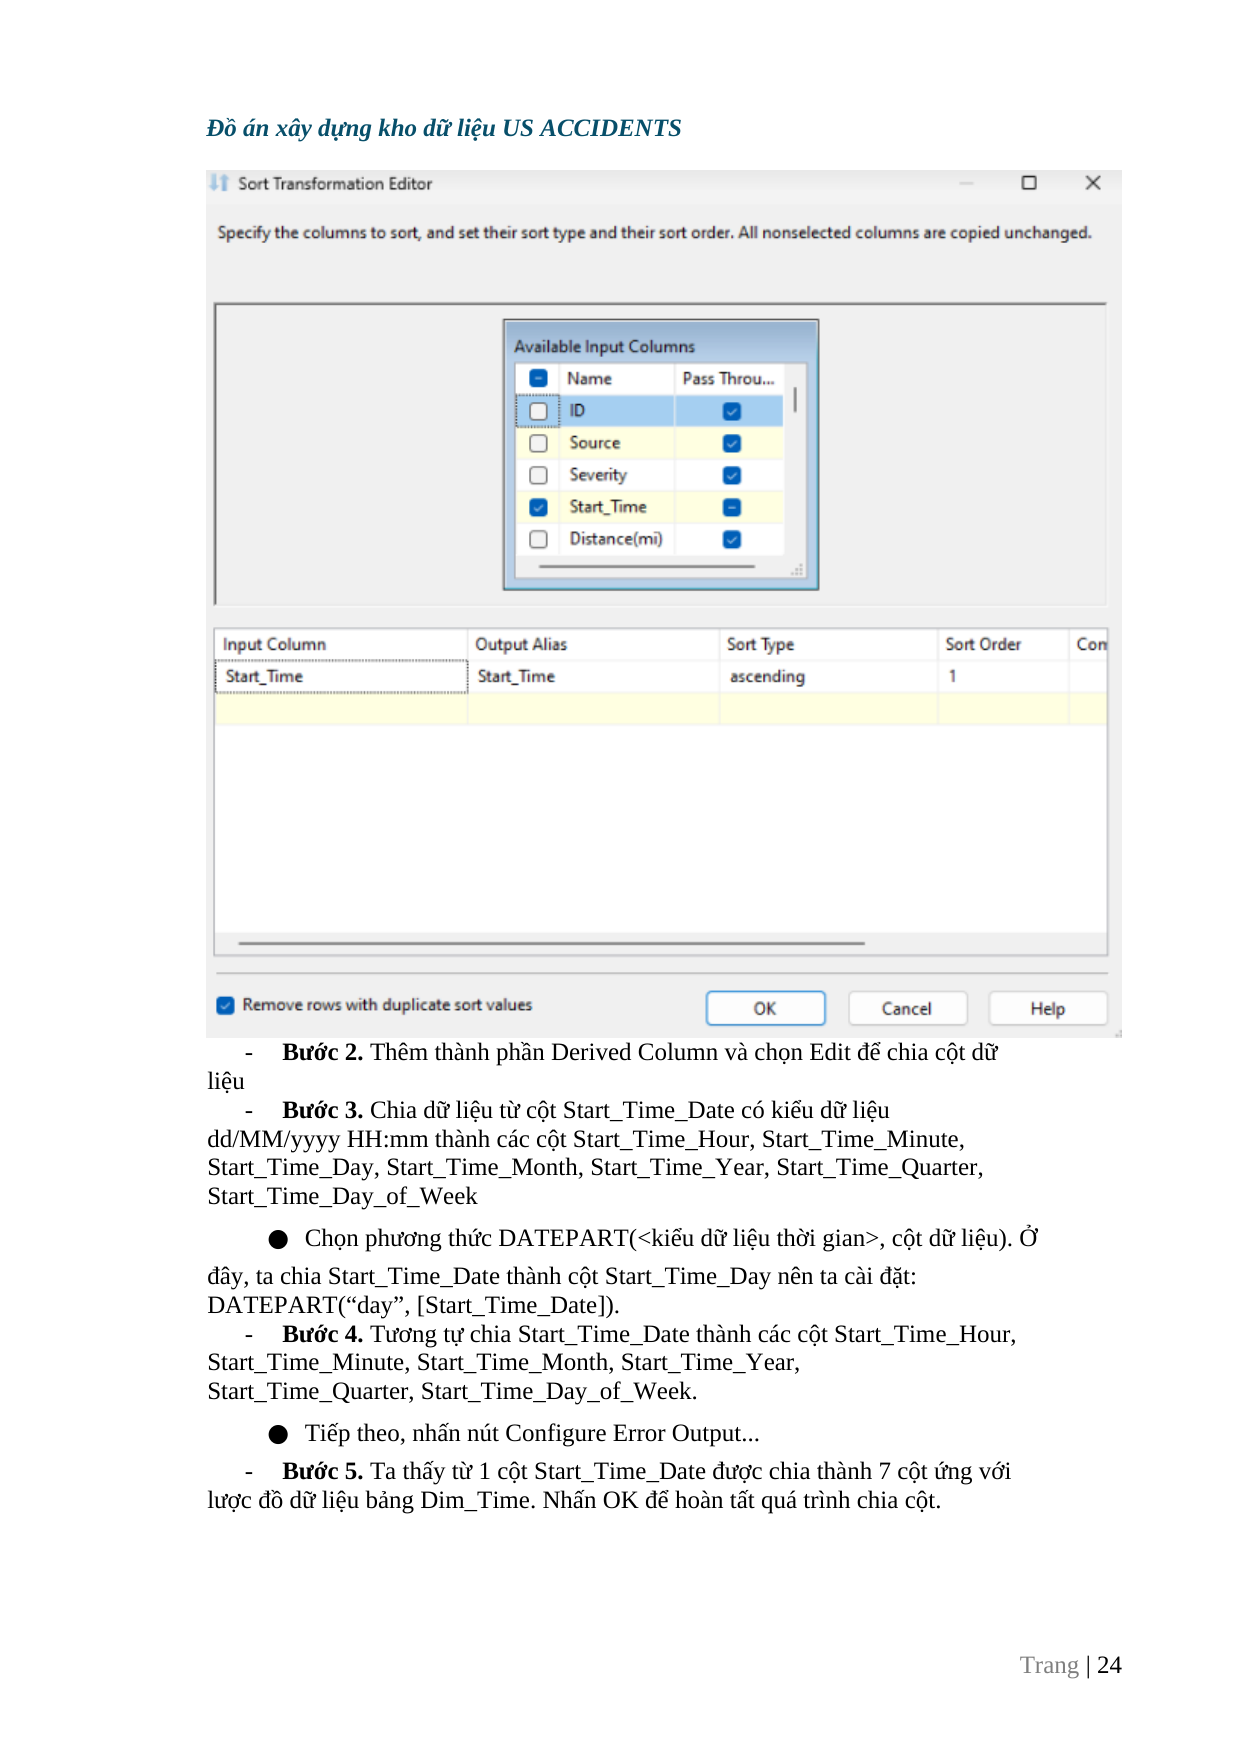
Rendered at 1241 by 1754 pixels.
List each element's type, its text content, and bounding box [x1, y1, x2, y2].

list Bước 3. Chia dữ liệu từ cột Start_Time_Date có kiểu dữ liệu [244, 1095, 1122, 1124]
text dd/MM/yyyy HH:mm thành các cột Start_Time_Hour, Start_Time_Minute, [207, 1124, 1122, 1152]
text DATEPART(“day”, [Start_Time_Date]). [207, 1290, 1122, 1319]
text Start_Time_Quarter, Start_Time_Day_of_Week. [207, 1376, 1122, 1405]
list Chọn phương thức DATEPART(<kiểu dữ liệu thời gian>, cột dữ liệu). Ở [267, 1210, 1122, 1261]
text liệu [207, 1066, 1122, 1095]
text Start_Time_Day_of_Week [207, 1181, 1122, 1210]
picture [206, 170, 1122, 1038]
list Tiếp theo, nhấn nút Configure Error Output... [267, 1405, 1122, 1456]
list Bước 4. Tương tự chia Start_Time_Date thành các cột Start_Time_Hour, [244, 1319, 1122, 1347]
list Bước 2. Thêm thành phần Derived Column và chọn Edit để chia cột dữ [244, 1038, 1122, 1066]
text Start_Time_Minute, Start_Time_Month, Start_Time_Year, [207, 1347, 1122, 1376]
text đây, ta chia Start_Time_Date thành cột Start_Time_Day nên ta cài đặt: [207, 1261, 1122, 1290]
text lược đồ dữ liệu bảng Dim_Time. Nhấn OK để hoàn tất quá trình chia cột. [207, 1485, 1122, 1514]
text Start_Time_Day, Start_Time_Month, Start_Time_Year, Start_Time_Quarter, [207, 1152, 1122, 1181]
list Bước 5. Ta thấy từ 1 cột Start_Time_Date được chia thành 7 cột ứng với [244, 1456, 1122, 1485]
